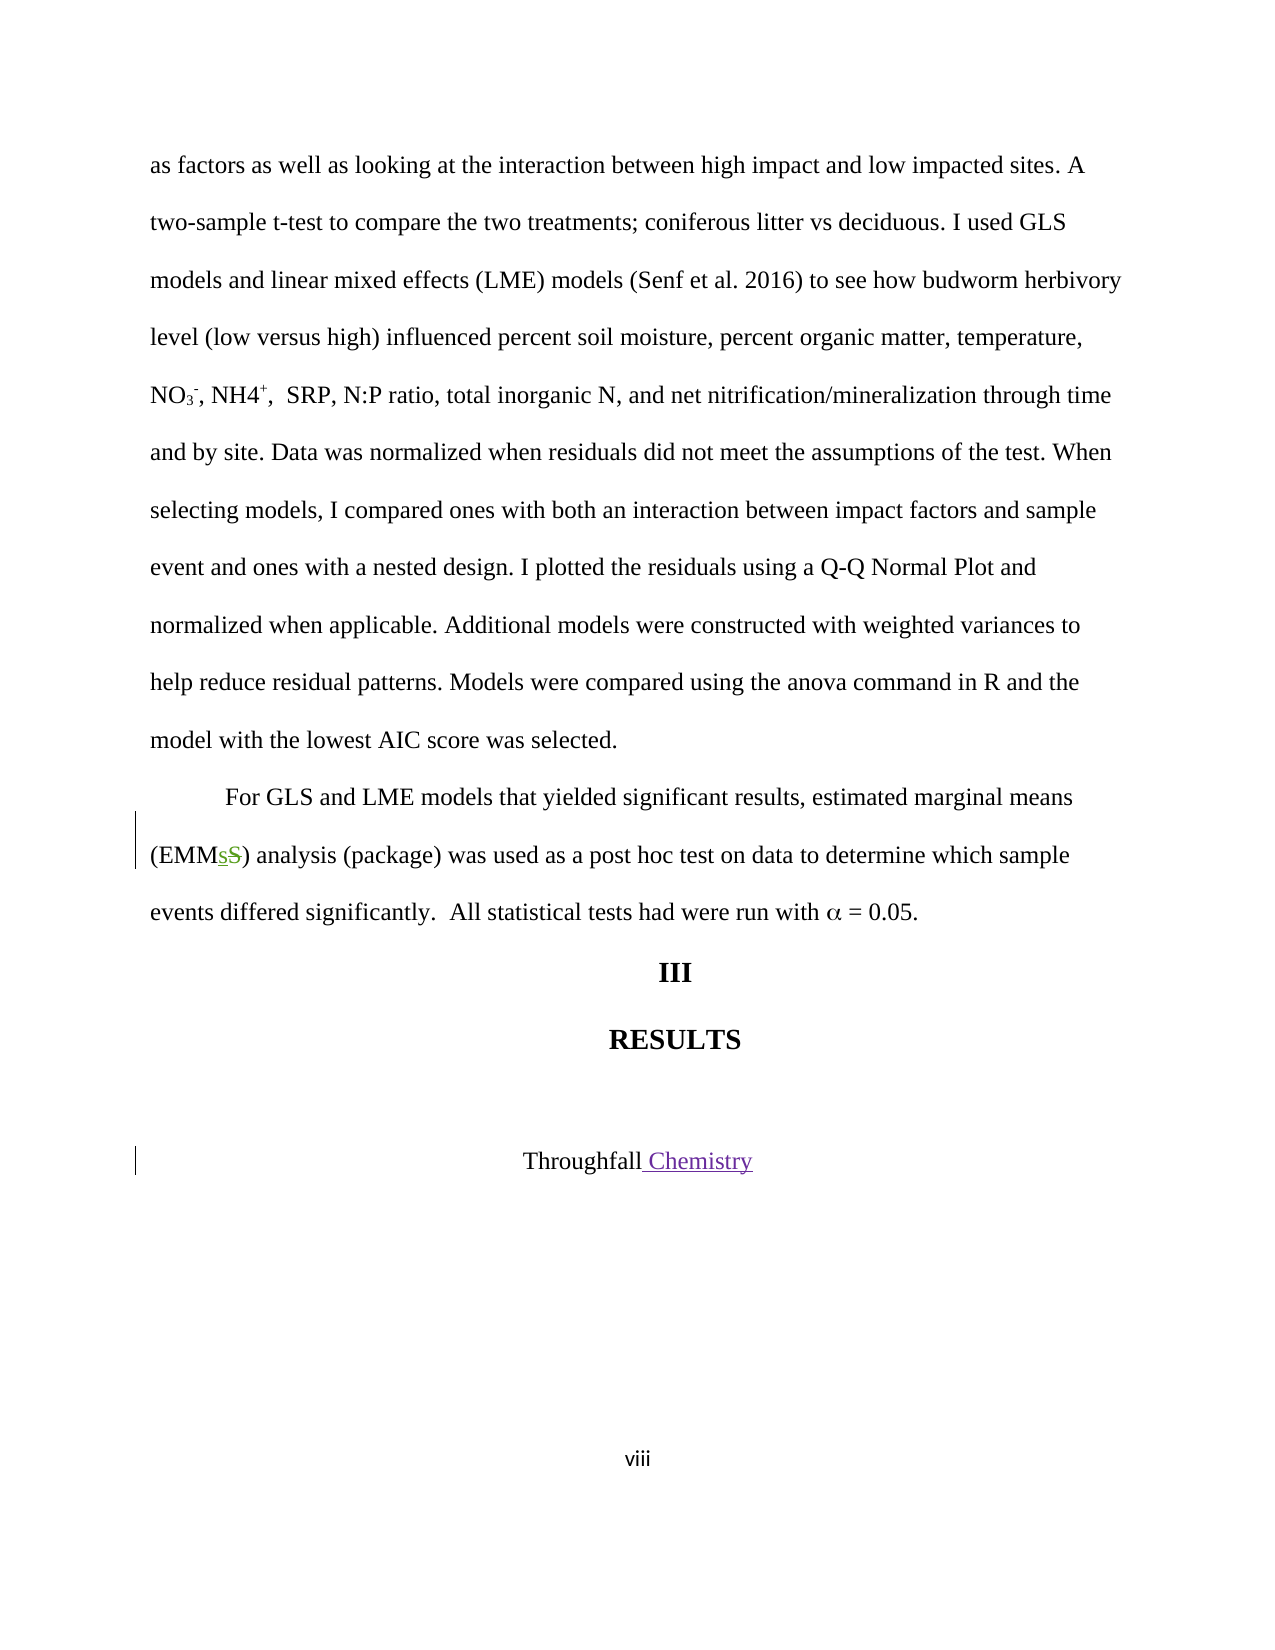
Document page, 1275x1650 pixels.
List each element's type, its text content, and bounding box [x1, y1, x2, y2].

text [150, 150, 1125, 754]
text Throughfall [150, 1146, 1125, 1175]
text III [150, 955, 1125, 988]
text RESULTS [150, 1022, 1125, 1056]
text For GLS and LME models that yielded significant results, estimated marginal means (EMM) analysis (package) was used as a post hoc test on data to determine which sample events differed significantly. All statistical tests had were run with  = 0.05. [150, 782, 1125, 926]
